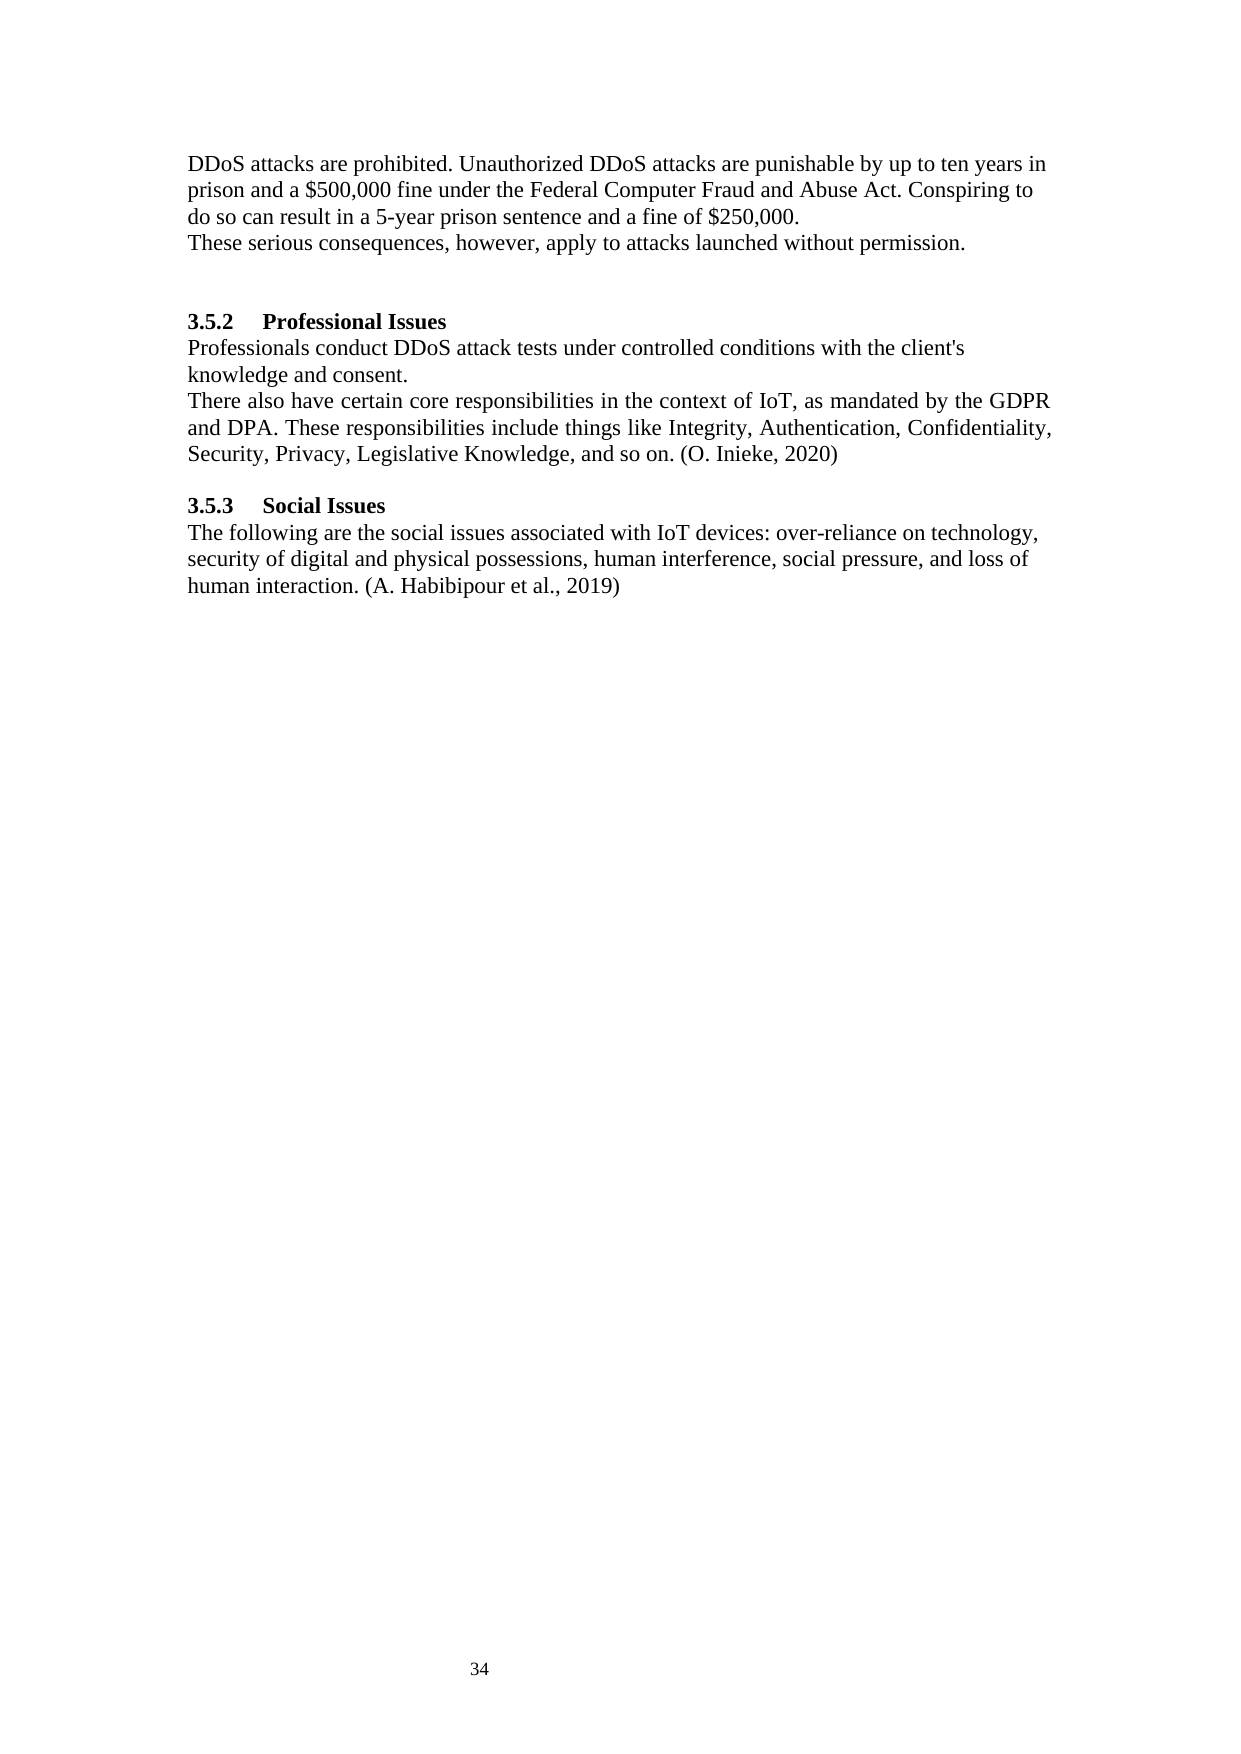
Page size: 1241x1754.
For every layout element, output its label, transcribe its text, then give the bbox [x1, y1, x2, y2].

list DDoS attacks are prohibited. Unauthorized DDoS attacks are punishable by up to ten years in prison and a $500,000 fine under the Federal Computer Fraud and Abuse Act. Conspiring to do so can result in a 5-year prison sentence and a fine of $250,000. [187, 150, 1053, 229]
list 3.5.3 Social Issues [187, 493, 1053, 519]
list The following are the social issues associated with IoT devices: over-reliance on technology, security of digital and physical possessions, human interference, social pressure, and loss of human interaction. (A. Habibipour et al., 2019) [187, 519, 1053, 598]
list Professionals conduct DDoS attack tests under controlled conditions with the client's knowledge and consent. [187, 334, 1053, 387]
list 3.5.2 Professional Issues [187, 308, 1053, 334]
list There also have certain core responsibilities in the context of IoT, as mandated by the GDPR and DPA. These responsibilities include things like Integrity, Authentication, Confidentiality, Security, Privacy, Legislative Knowledge, and so on. (O. Inieke, 2020) [187, 387, 1053, 466]
list These serious consequences, however, apply to attacks launched without permission. [187, 229, 1053, 255]
